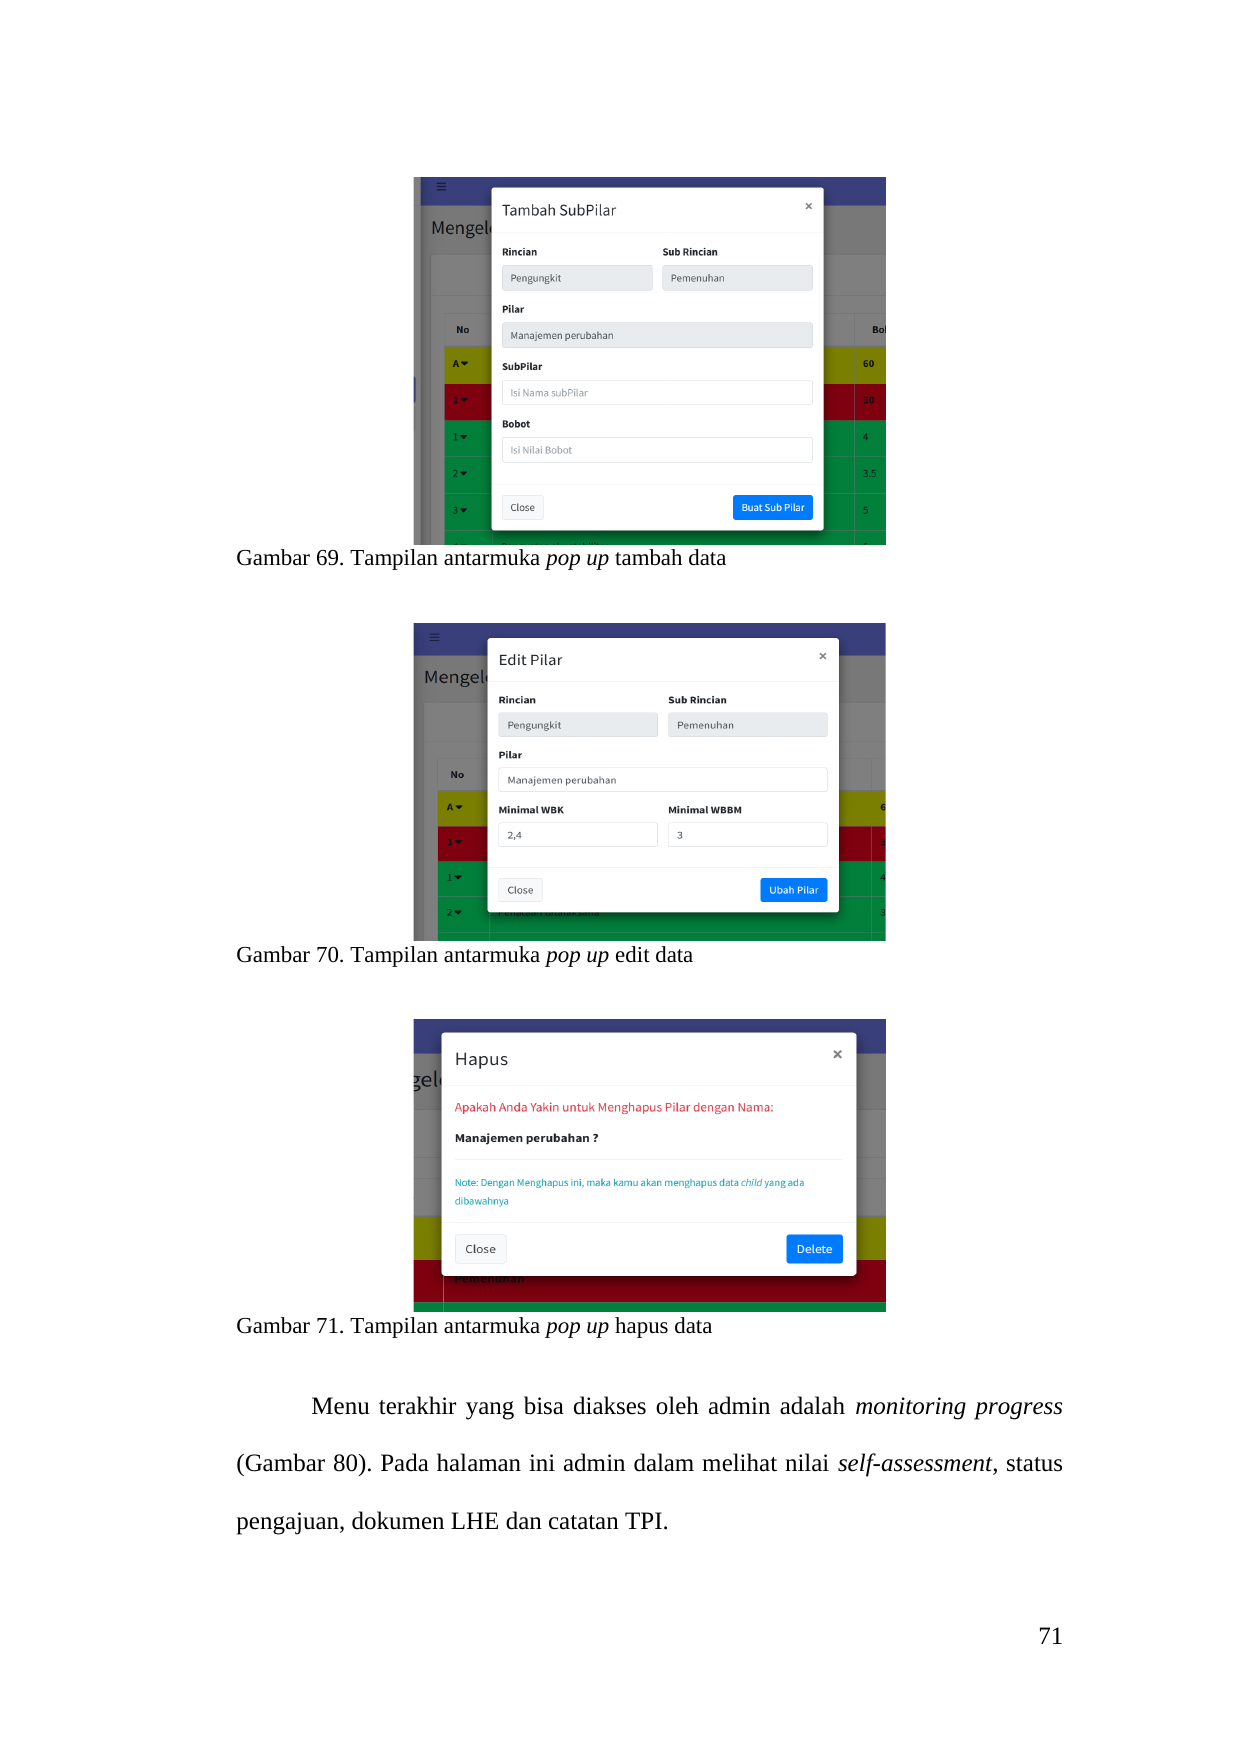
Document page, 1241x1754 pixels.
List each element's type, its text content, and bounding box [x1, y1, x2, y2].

text Menu terakhir yang bisa diakses oleh admin adalah monitoring progress (Gambar 80). Pada halaman ini admin dalam melihat nilai self-assessment, status pengajuan, dokumen LHE dan catatan TPI. [236, 1391, 1063, 1534]
text Gambar 71. Tampilan antarmuka pop up hapus data [236, 1312, 1063, 1338]
picture [413, 177, 886, 545]
picture [413, 623, 886, 941]
picture [413, 1019, 886, 1312]
text Gambar 70. Tampilan antarmuka pop up edit data [236, 941, 1063, 967]
text Gambar 69. Tampilan antarmuka pop up tambah data [236, 544, 1063, 571]
